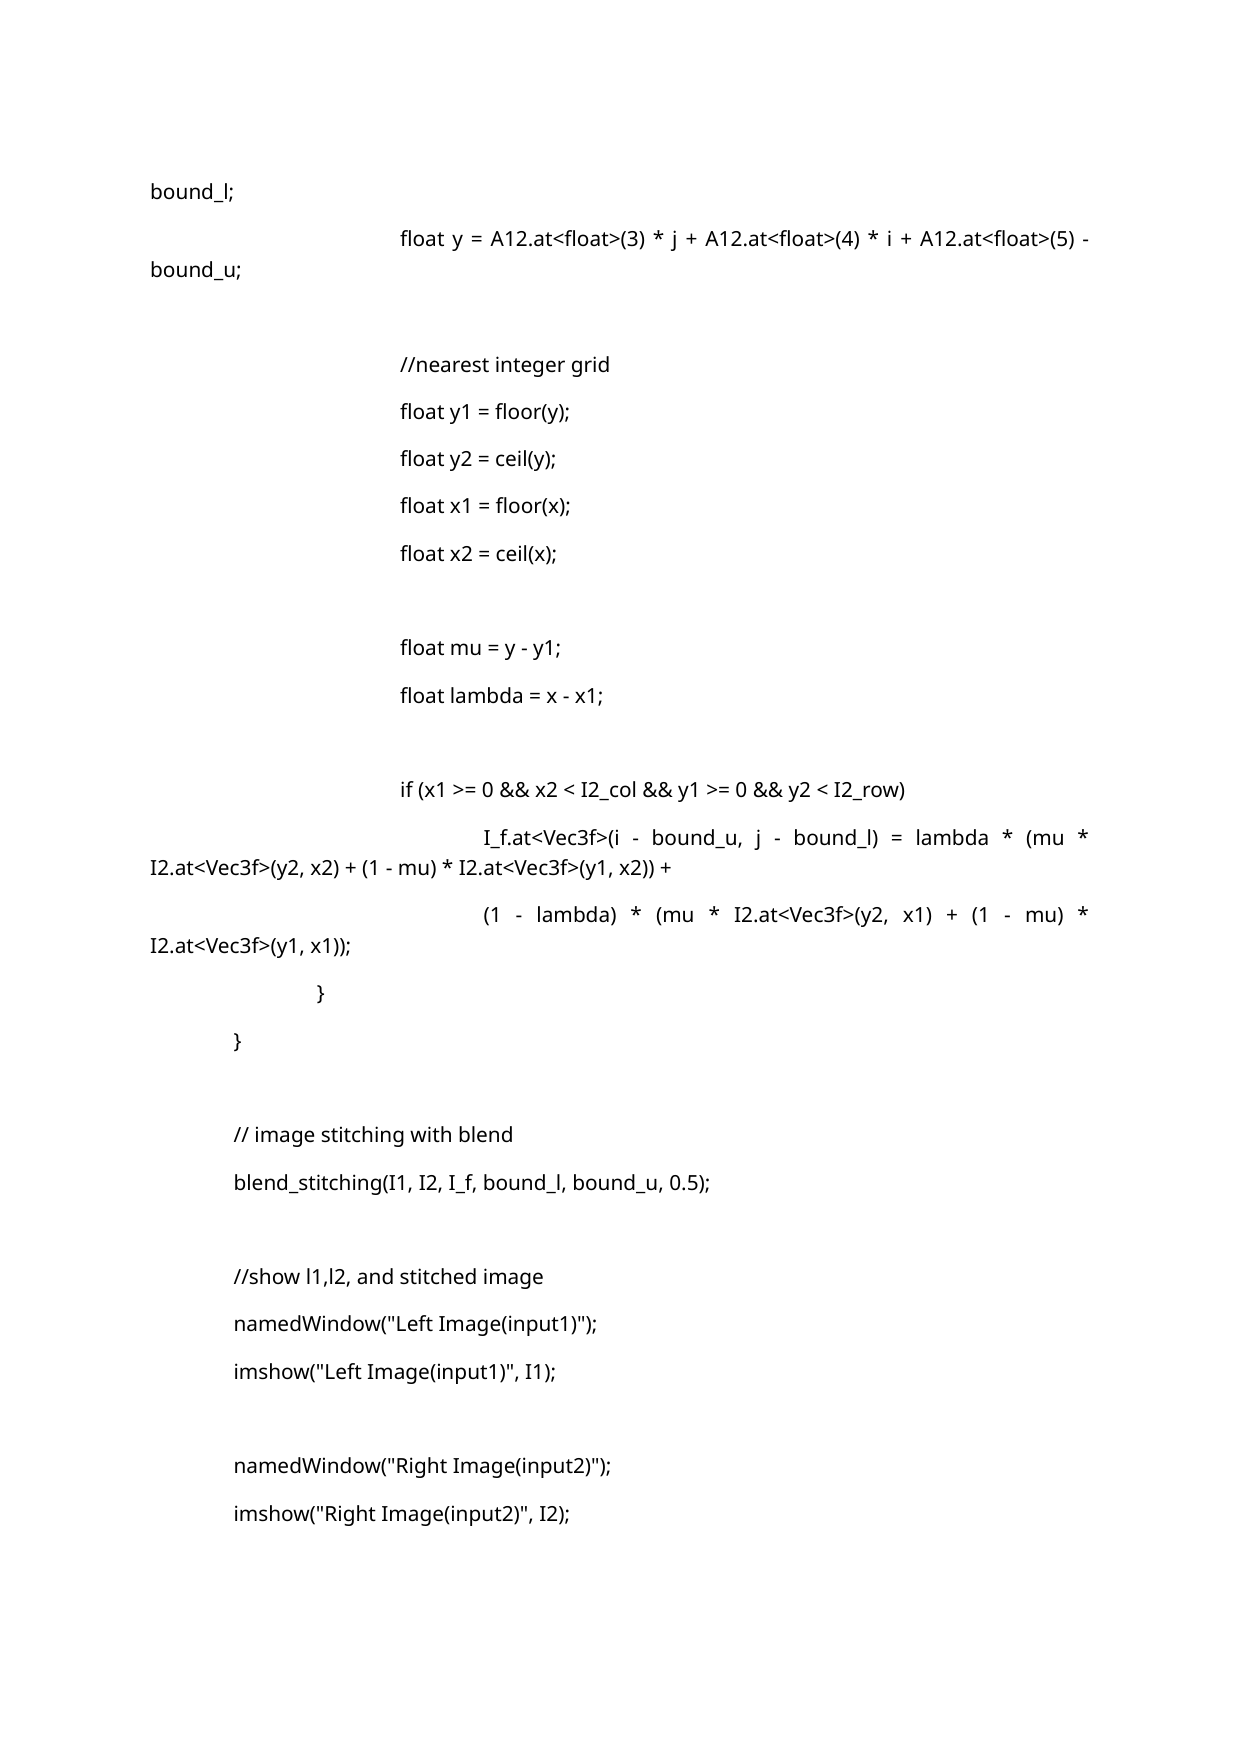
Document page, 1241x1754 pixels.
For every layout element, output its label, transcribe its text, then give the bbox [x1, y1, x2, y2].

text blend_stitching(I1, I2, I_f, bound_l, bound_u, 0.5); [150, 1168, 1090, 1196]
text float lambda = x - x1; [150, 681, 1090, 709]
text (1 - lambda) * (mu * I2.at<Vec3f>(y2, x1) + (1 - mu) * I2.at<Vec3f>(y1, x1)); [150, 901, 1090, 959]
text //show l1,l2, and stitched image [150, 1262, 1090, 1291]
text if (x1 >= 0 && x2 < I2_col && y1 >= 0 && y2 < I2_row) [150, 775, 1090, 804]
text // image stitching with blend [150, 1120, 1090, 1149]
text namedWindow("Left Image(input1)"); [150, 1309, 1090, 1338]
text float mu = y - y1; [150, 633, 1090, 662]
text float x1 = floor(x); [150, 492, 1090, 520]
text imshow("Right Image(input2)", I2); [150, 1499, 1090, 1527]
text namedWindow("Right Image(input2)"); [150, 1451, 1090, 1480]
text float x2 = ceil(x); [150, 539, 1090, 567]
text float y = A12.at<float>(3) * j + A12.at<float>(4) * i + A12.at<float>(5) - bound_u; [150, 224, 1090, 283]
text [150, 177, 1090, 206]
text float y2 = ceil(y); [150, 444, 1090, 473]
text I_f.at<Vec3f>(i - bound_u, j - bound_l) = lambda * (mu * I2.at<Vec3f>(y2, x2) + (1 - mu) * I2.at<Vec3f>(y1, x2)) + [150, 823, 1090, 882]
text //nearest integer grid [150, 350, 1090, 378]
text } [150, 978, 1090, 1007]
text } [150, 1026, 1090, 1054]
text float y1 = floor(y); [150, 397, 1090, 425]
text imshow("Left Image(input1)", I1); [150, 1357, 1090, 1385]
